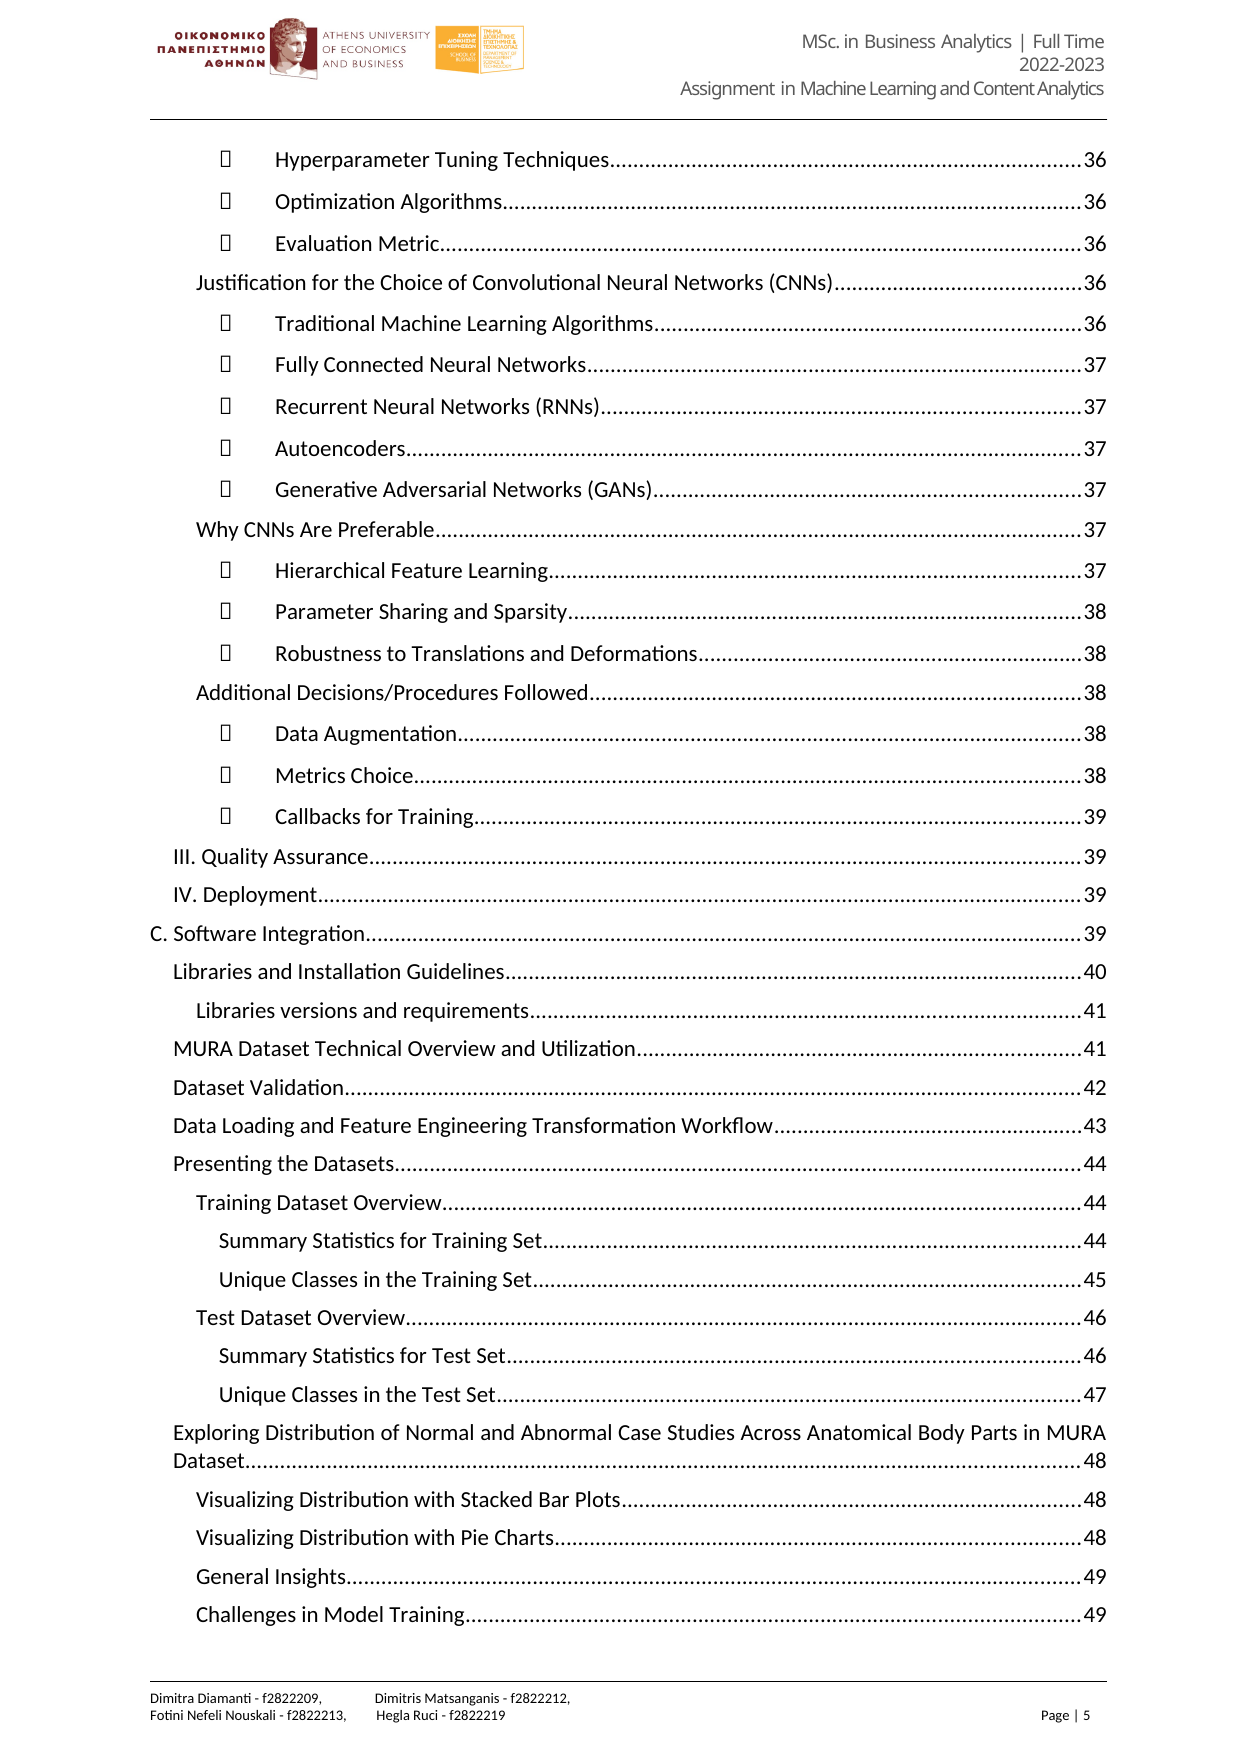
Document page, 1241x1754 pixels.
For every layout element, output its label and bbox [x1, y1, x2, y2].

picture [151, 17, 526, 82]
